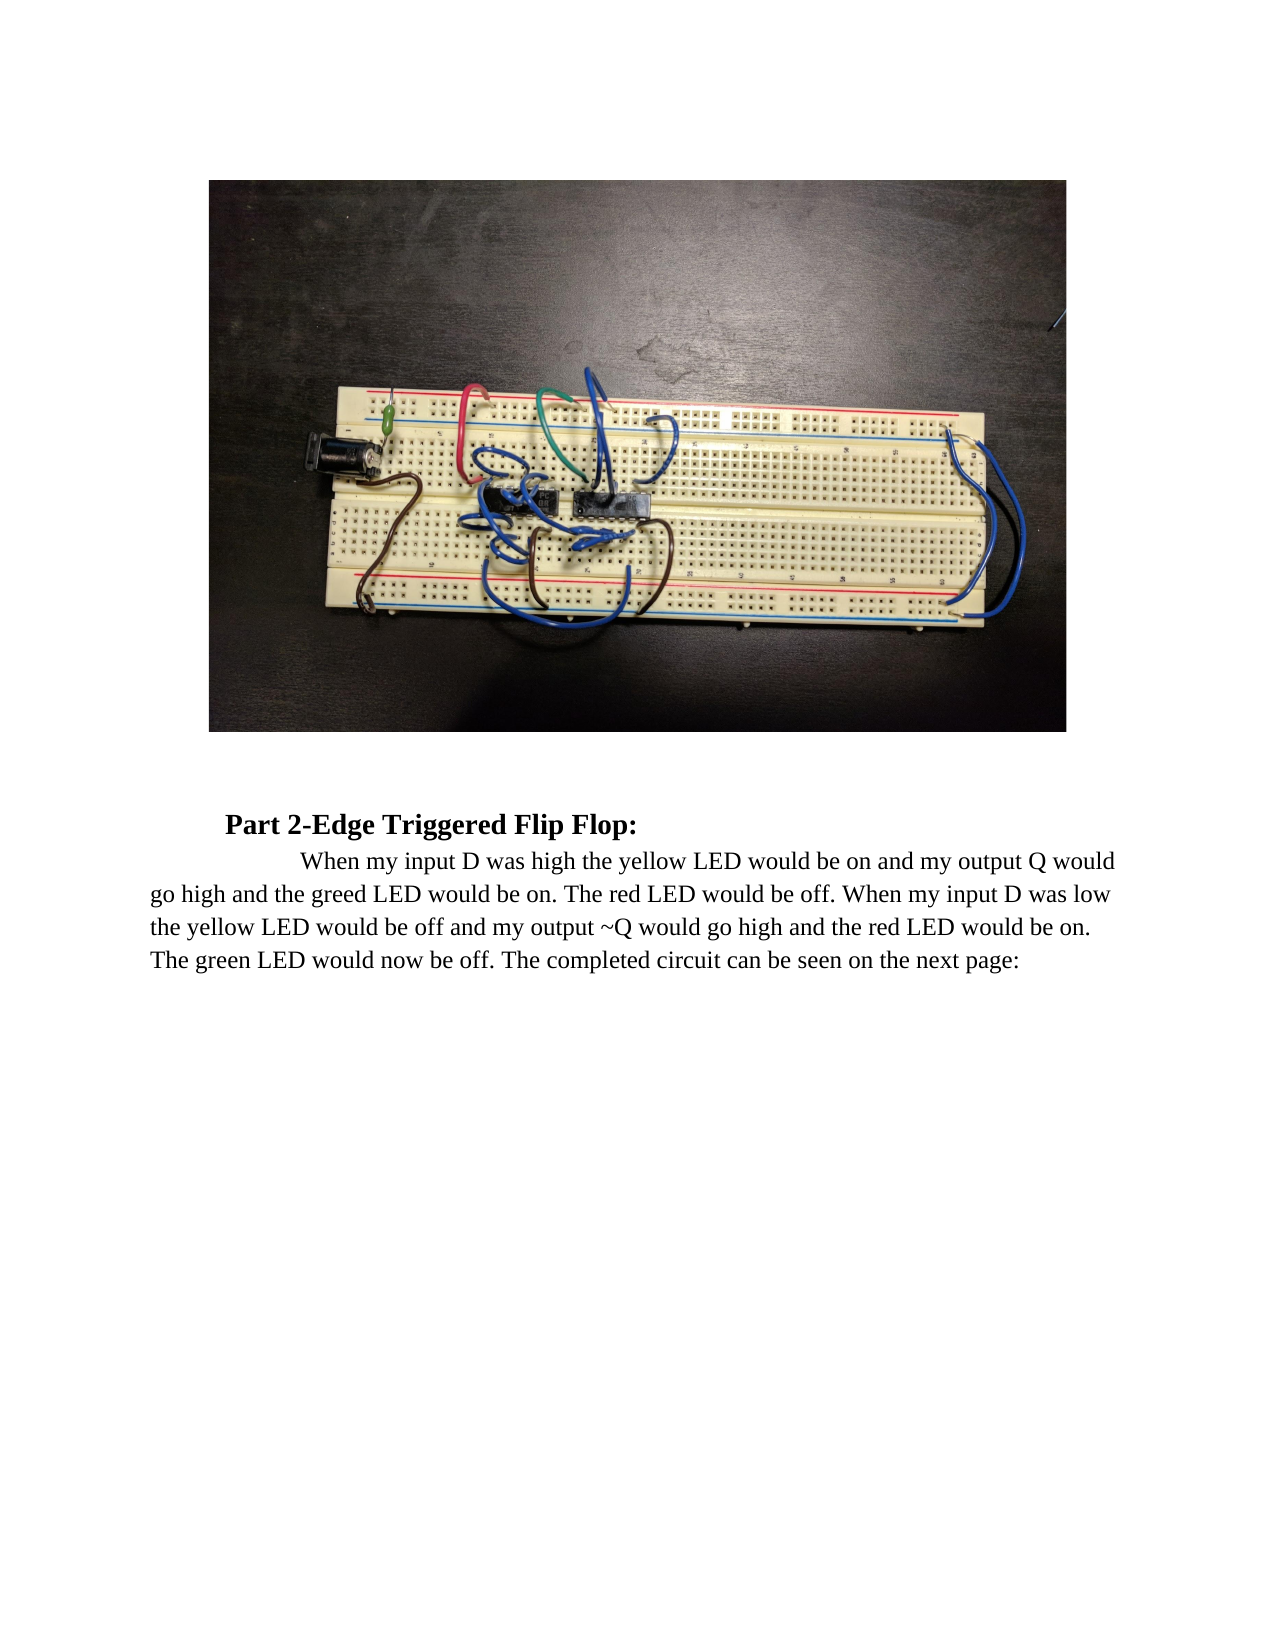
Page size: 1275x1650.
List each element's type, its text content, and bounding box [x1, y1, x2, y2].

picture [208, 180, 1067, 732]
text When my input D was high the yellow LED would be on and my output Q would go high and the greed LED would be on. The red LED would be off. When my input D was low the yellow LED would be off and my output ~Q would go high and the red LED would be on. The green LED would now be off. The completed circuit can be seen on the next page: [150, 846, 1125, 973]
text Part 2-Edge Triggered Flip Flop: [150, 807, 1125, 841]
